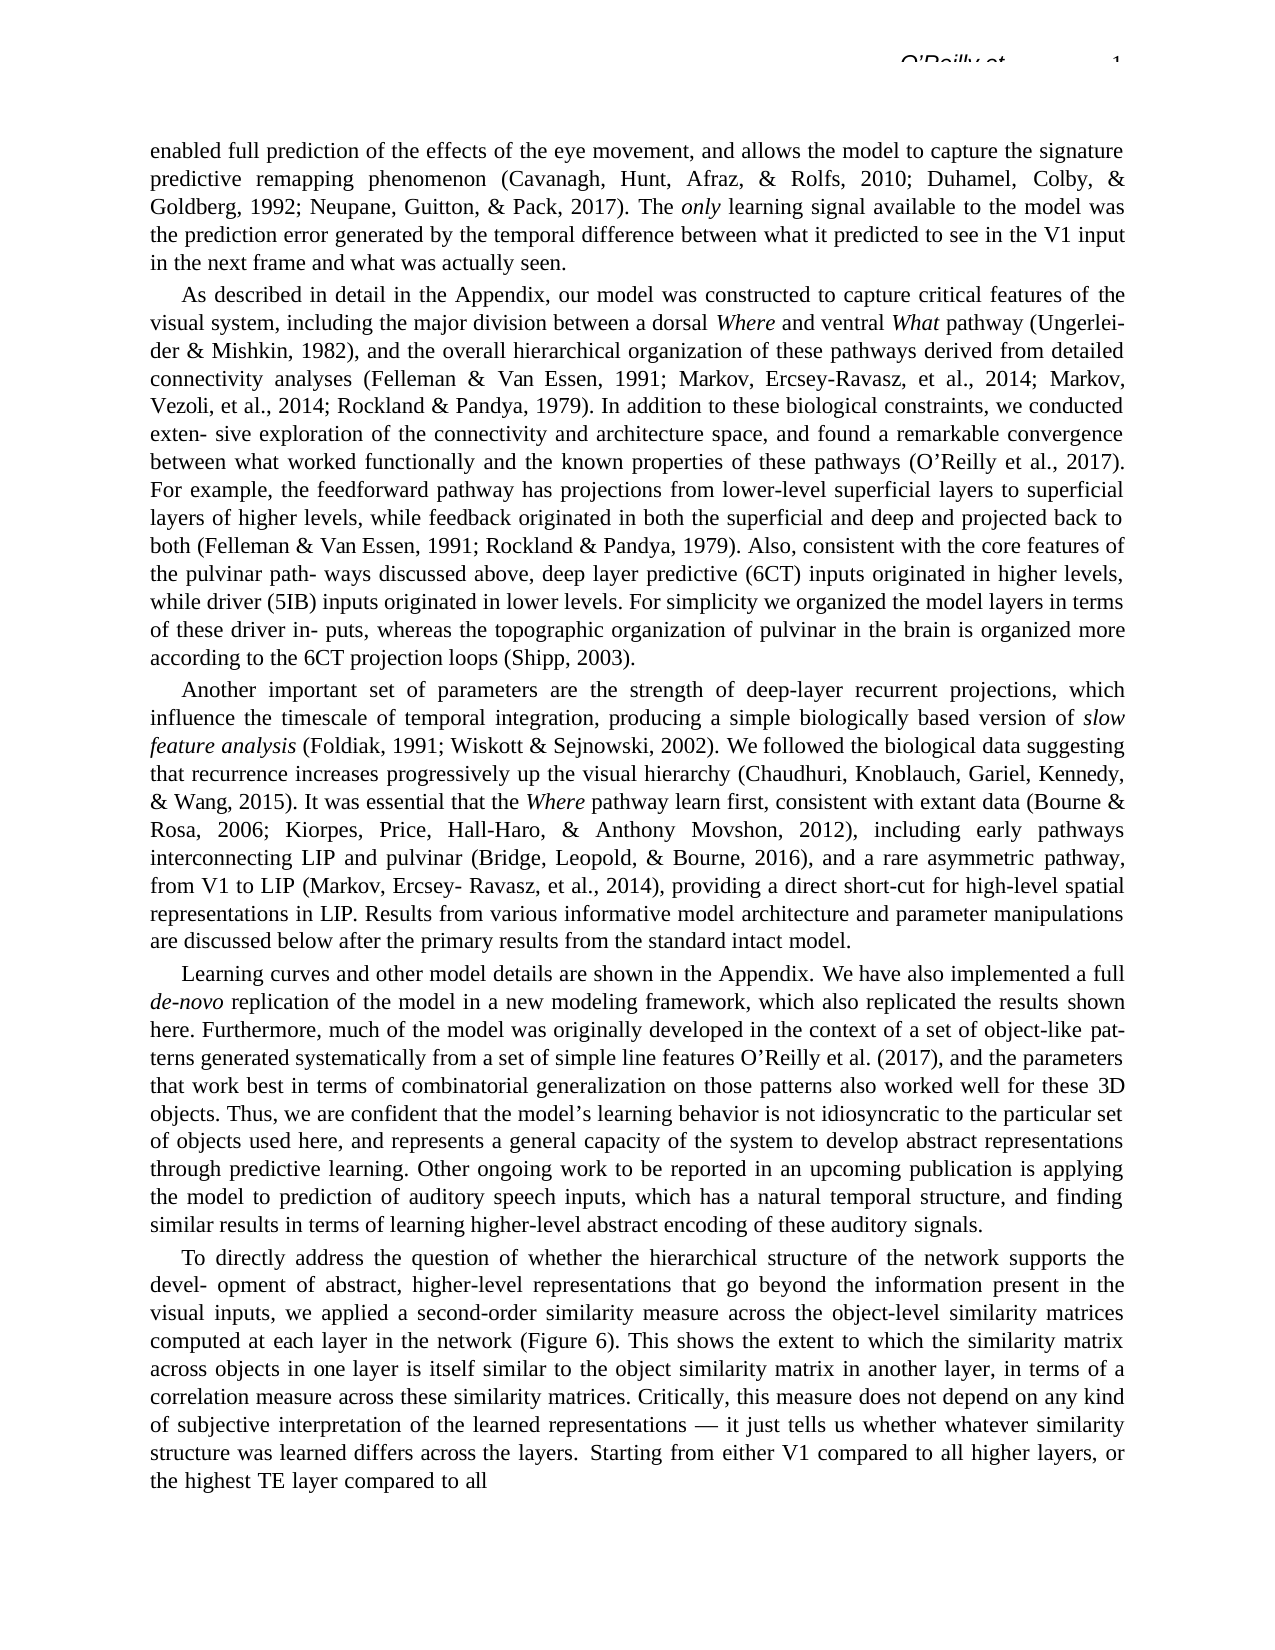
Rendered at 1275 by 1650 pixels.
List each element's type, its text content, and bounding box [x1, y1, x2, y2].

text To directly address the question of whether the hierarchical structure of the network supports the devel- opment of abstract, higher-level representations that go beyond the information present in the visual inputs, we applied a second-order similarity measure across the object-level similarity matrices computed at each layer in the network (Figure 6). This shows the extent to which the similarity matrix across objects in one layer is itself similar to the object similarity matrix in another layer, in terms of a correlation measure across these similarity matrices. Critically, this measure does not depend on any kind of subjective interpretation of the learned representations — it just tells us whether whatever similarity structure was learned differs across the layers. Starting from either V1 compared to all higher layers, or the highest TE layer compared to all [150, 1243, 1125, 1493]
text Learning curves and other model details are shown in the Appendix. We have also implemented a full de-novo replication of the model in a new modeling framework, which also replicated the results shown here. Furthermore, much of the model was originally developed in the context of a set of object-like pat- terns generated systematically from a set of simple line features O’Reilly et al. (2017), and the parameters that work best in terms of combinatorial generalization on those patterns also worked well for these 3D objects. Thus, we are confident that the model’s learning behavior is not idiosyncratic to the particular set of objects used here, and represents a general capacity of the system to develop abstract representations through predictive learning. Other ongoing work to be reported in an upcoming publication is applying the model to prediction of auditory speech inputs, which has a natural temporal structure, and finding similar results in terms of learning higher-level abstract encoding of these auditory signals. [150, 960, 1125, 1238]
text enabled full prediction of the effects of the eye movement, and allows the model to capture the signature predictive remapping phenomenon (Cavanagh, Hunt, Afraz, & Rolfs, 2010; Duhamel, Colby, & Goldberg, 1992; Neupane, Guitton, & Pack, 2017). The only learning signal available to the model was the prediction error generated by the temporal difference between what it predicted to see in the V1 input in the next frame and what was actually seen. [150, 137, 1125, 275]
text As described in detail in the Appendix, our model was constructed to capture critical features of the visual system, including the major division between a dorsal Where and ventral What pathway (Ungerlei- der & Mishkin, 1982), and the overall hierarchical organization of these pathways derived from detailed connectivity analyses (Felleman & Van Essen, 1991; Markov, Ercsey-Ravasz, et al., 2014; Markov, Vezoli, et al., 2014; Rockland & Pandya, 1979). In addition to these biological constraints, we conducted exten- sive exploration of the connectivity and architecture space, and found a remarkable convergence between what worked functionally and the known properties of these pathways (O’Reilly et al., 2017). For example, the feedforward pathway has projections from lower-level superficial layers to superficial layers of higher levels, while feedback originated in both the superficial and deep and projected back to both (Felleman & Van Essen, 1991; Rockland & Pandya, 1979). Also, consistent with the core features of the pulvinar path- ways discussed above, deep layer predictive (6CT) inputs originated in higher levels, while driver (5IB) inputs originated in lower levels. For simplicity we organized the model layers in terms of these driver in- puts, whereas the topographic organization of pulvinar in the brain is organized more according to the 6CT projection loops (Shipp, 2003). [150, 281, 1125, 670]
text Another important set of parameters are the strength of deep-layer recurrent projections, which influence the timescale of temporal integration, producing a simple biologically based version of slow feature analysis (Foldiak, 1991; Wiskott & Sejnowski, 2002). We followed the biological data suggesting that recurrence increases progressively up the visual hierarchy (Chaudhuri, Knoblauch, Gariel, Kennedy, & Wang, 2015). It was essential that the Where pathway learn first, consistent with extant data (Bourne & Rosa, 2006; Kiorpes, Price, Hall-Haro, & Anthony Movshon, 2012), including early pathways interconnecting LIP and pulvinar (Bridge, Leopold, & Bourne, 2016), and a rare asymmetric pathway, from V1 to LIP (Markov, Ercsey- Ravasz, et al., 2014), providing a direct short-cut for high-level spatial representations in LIP. Results from various informative model architecture and parameter manipulations are discussed below after the primary results from the standard intact model. [150, 676, 1125, 954]
